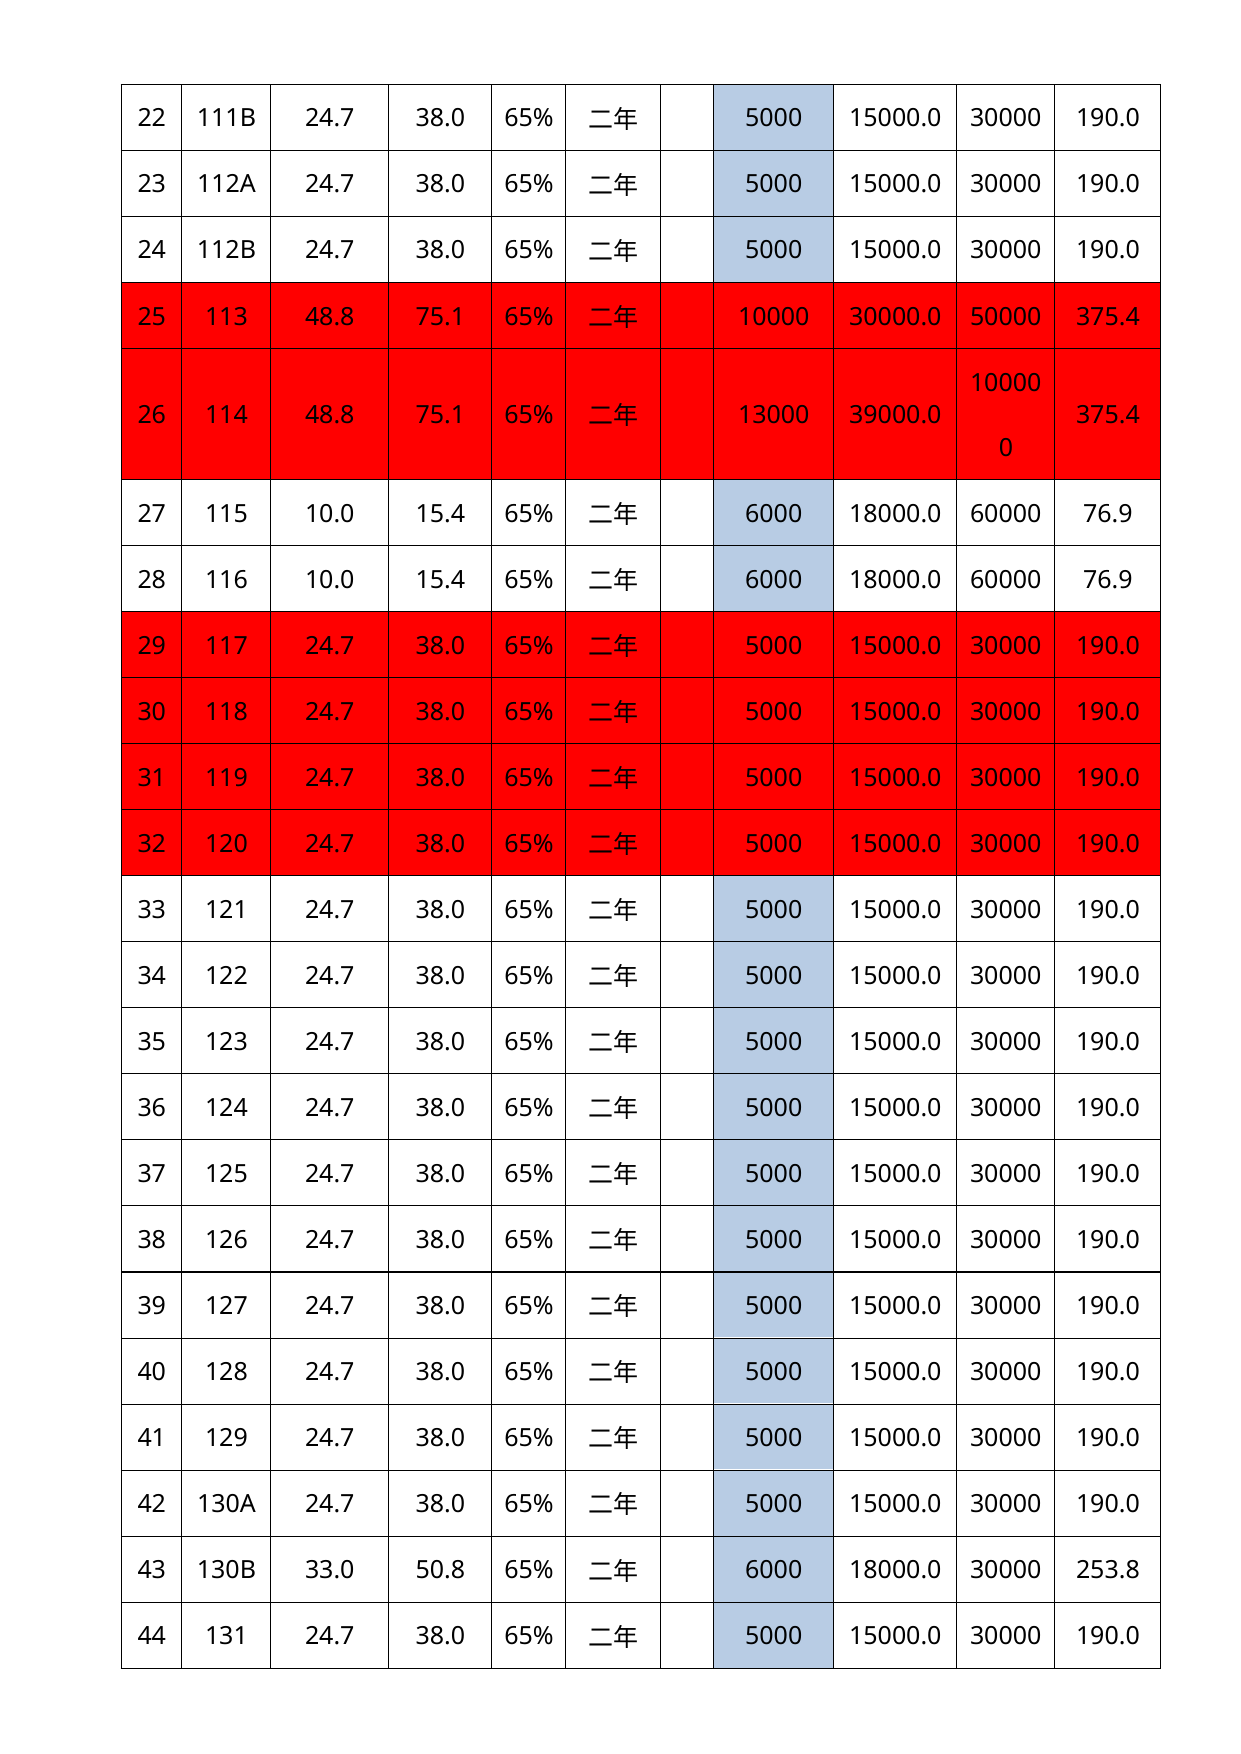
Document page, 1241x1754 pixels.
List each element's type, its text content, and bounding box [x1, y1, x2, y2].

table_cell 5000 [714, 1074, 833, 1139]
table_cell 129 [182, 1405, 270, 1469]
table_cell 5000 [714, 810, 833, 875]
table_cell 二年 [566, 151, 660, 216]
table_cell 113 [182, 283, 270, 348]
table_cell 76.9 [1055, 480, 1160, 545]
table_cell 75.1 [389, 283, 491, 348]
table_cell 24.7 [271, 1074, 388, 1139]
table_cell 15000.0 [834, 942, 956, 1007]
table_cell 24.7 [271, 942, 388, 1007]
table_cell 二年 [566, 744, 660, 809]
table_cell 65% [492, 85, 565, 150]
table_cell 30000 [957, 1339, 1054, 1403]
table_cell 24.7 [271, 744, 388, 809]
table_cell 5000 [714, 1405, 833, 1469]
table_cell 10000 [714, 283, 833, 348]
table_cell 二年 [566, 1339, 660, 1403]
table_cell 30000 [957, 612, 1054, 677]
table_cell 15000.0 [834, 1339, 956, 1403]
table_cell 5000 [714, 1140, 833, 1205]
table_cell 65% [492, 810, 565, 875]
table_cell 75.1 [389, 349, 491, 479]
table_cell 5000 [714, 1471, 833, 1536]
table_cell 44 [122, 1603, 181, 1668]
table_cell 24.7 [271, 1603, 388, 1668]
table_cell 130A [182, 1471, 270, 1536]
table_cell 15000.0 [834, 1008, 956, 1073]
table_cell 190.0 [1055, 1140, 1160, 1205]
table_cell [661, 876, 713, 941]
table_cell 375.4 [1055, 349, 1160, 479]
table_cell 65% [492, 546, 565, 611]
table_cell [661, 349, 713, 479]
table_cell 5000 [714, 744, 833, 809]
table_cell 24.7 [271, 1140, 388, 1205]
table_cell 190.0 [1055, 810, 1160, 875]
table_cell 30000 [957, 1471, 1054, 1536]
table_cell 38.0 [389, 942, 491, 1007]
table_cell 二年 [566, 283, 660, 348]
table_cell 65% [492, 744, 565, 809]
table_cell 24.7 [271, 85, 388, 150]
table_cell 125 [182, 1140, 270, 1205]
table_cell 30 [122, 678, 181, 743]
table_cell 15000.0 [834, 1405, 956, 1469]
table_cell [661, 1471, 713, 1536]
table_cell 121 [182, 876, 270, 941]
table_cell 190.0 [1055, 1074, 1160, 1139]
table_cell 65% [492, 612, 565, 677]
table_cell 24.7 [271, 1405, 388, 1469]
table_cell 190.0 [1055, 876, 1160, 941]
table_cell 60000 [957, 546, 1054, 611]
table_cell 18000.0 [834, 1537, 956, 1602]
table_cell 34 [122, 942, 181, 1007]
table_cell 二年 [566, 876, 660, 941]
table_cell 190.0 [1055, 744, 1160, 809]
table_cell 30000 [957, 1140, 1054, 1205]
table_cell 15000.0 [834, 85, 956, 150]
table_cell 127 [182, 1273, 270, 1337]
table_cell [661, 678, 713, 743]
table_cell 60000 [957, 480, 1054, 545]
table_cell 27 [122, 480, 181, 545]
table_cell 65% [492, 151, 565, 216]
table_cell 38.0 [389, 1273, 491, 1337]
table_cell 38.0 [389, 1471, 491, 1536]
table_cell 15000.0 [834, 1206, 956, 1271]
table_cell 100000 [957, 349, 1054, 479]
table_cell 30000 [957, 1008, 1054, 1073]
table_cell 二年 [566, 1074, 660, 1139]
table_cell 40 [122, 1339, 181, 1403]
table_cell 375.4 [1055, 283, 1160, 348]
table_cell 15000.0 [834, 744, 956, 809]
table_cell [661, 942, 713, 1007]
table_cell [661, 480, 713, 545]
table_cell 28 [122, 546, 181, 611]
table_cell 115 [182, 480, 270, 545]
table_cell 36 [122, 1074, 181, 1139]
table_cell 15000.0 [834, 1273, 956, 1337]
table_cell 5000 [714, 151, 833, 216]
table_cell 24.7 [271, 1339, 388, 1403]
table_cell 二年 [566, 1471, 660, 1536]
table_cell 5000 [714, 1603, 833, 1668]
table_cell 190.0 [1055, 217, 1160, 282]
table_cell 30000 [957, 217, 1054, 282]
table_cell 37 [122, 1140, 181, 1205]
table_cell 38.0 [389, 1140, 491, 1205]
table_cell 130B [182, 1537, 270, 1602]
table_cell 6000 [714, 480, 833, 545]
table_cell 5000 [714, 942, 833, 1007]
table_cell 126 [182, 1206, 270, 1271]
table_cell 30000 [957, 744, 1054, 809]
table_cell 22 [122, 85, 181, 150]
table_cell [661, 546, 713, 611]
table_cell [661, 283, 713, 348]
table_cell 65% [492, 1074, 565, 1139]
table_cell 30000 [957, 1537, 1054, 1602]
table_cell [661, 1603, 713, 1668]
table_cell 15000.0 [834, 1140, 956, 1205]
table_cell 30000 [957, 810, 1054, 875]
table_cell 33.0 [271, 1537, 388, 1602]
table_cell 24.7 [271, 151, 388, 216]
table_cell 65% [492, 1537, 565, 1602]
table_cell [661, 1405, 713, 1469]
table_cell 38.0 [389, 1603, 491, 1668]
table_cell 26 [122, 349, 181, 479]
table_cell 15000.0 [834, 151, 956, 216]
table_cell 32 [122, 810, 181, 875]
table_cell 190.0 [1055, 942, 1160, 1007]
table_cell 24.7 [271, 1206, 388, 1271]
table_cell 119 [182, 744, 270, 809]
table_cell 65% [492, 1603, 565, 1668]
table_cell [661, 1339, 713, 1403]
table_cell 39 [122, 1273, 181, 1337]
table_cell [661, 744, 713, 809]
table_cell 120 [182, 810, 270, 875]
table_cell 65% [492, 678, 565, 743]
table_cell 65% [492, 1206, 565, 1271]
table_cell 65% [492, 1140, 565, 1205]
table_cell 30000 [957, 1603, 1054, 1668]
table_cell 二年 [566, 942, 660, 1007]
table_cell 43 [122, 1537, 181, 1602]
table_cell 65% [492, 876, 565, 941]
table_cell 15000.0 [834, 1471, 956, 1536]
table_cell 112B [182, 217, 270, 282]
table_cell [661, 810, 713, 875]
table_cell 5000 [714, 612, 833, 677]
table_cell 190.0 [1055, 612, 1160, 677]
table_cell 二年 [566, 1603, 660, 1668]
table_cell 111B [182, 85, 270, 150]
table_cell 15.4 [389, 546, 491, 611]
table_cell 65% [492, 1273, 565, 1337]
table_cell 30000 [957, 1206, 1054, 1271]
table_cell 5000 [714, 217, 833, 282]
table_cell 190.0 [1055, 1471, 1160, 1536]
table_cell [661, 1008, 713, 1073]
table_cell 38.0 [389, 1339, 491, 1403]
table_cell 5000 [714, 1273, 833, 1337]
table_cell 190.0 [1055, 1273, 1160, 1337]
table_cell 24.7 [271, 810, 388, 875]
table_cell 38.0 [389, 612, 491, 677]
table_cell 24 [122, 217, 181, 282]
table_cell 24.7 [271, 612, 388, 677]
table_cell 二年 [566, 1537, 660, 1602]
table_cell 48.8 [271, 349, 388, 479]
table_cell 190.0 [1055, 678, 1160, 743]
table_cell 65% [492, 480, 565, 545]
table_cell 38.0 [389, 1008, 491, 1073]
table_cell 15000.0 [834, 217, 956, 282]
table_cell [661, 217, 713, 282]
table_cell 131 [182, 1603, 270, 1668]
table_cell 24.7 [271, 1273, 388, 1337]
table_cell 二年 [566, 1008, 660, 1073]
table_cell 253.8 [1055, 1537, 1160, 1602]
table_cell 15000.0 [834, 876, 956, 941]
table_cell 24.7 [271, 217, 388, 282]
table_cell 65% [492, 1008, 565, 1073]
table_cell 190.0 [1055, 85, 1160, 150]
table_cell 24.7 [271, 1471, 388, 1536]
table_cell 30000 [957, 85, 1054, 150]
table_cell 38.0 [389, 744, 491, 809]
table_cell 30000.0 [834, 283, 956, 348]
table_cell 50000 [957, 283, 1054, 348]
table_cell 65% [492, 1339, 565, 1403]
table_cell [661, 1273, 713, 1337]
table_cell 15000.0 [834, 1603, 956, 1668]
table_cell 38.0 [389, 217, 491, 282]
table_cell 二年 [566, 1206, 660, 1271]
table_cell 30000 [957, 678, 1054, 743]
table_cell 二年 [566, 612, 660, 677]
table_cell 190.0 [1055, 1206, 1160, 1271]
table_cell 二年 [566, 1140, 660, 1205]
table_cell 10.0 [271, 546, 388, 611]
table_cell 25 [122, 283, 181, 348]
table_cell 5000 [714, 1008, 833, 1073]
table_cell 15000.0 [834, 1074, 956, 1139]
table_cell 42 [122, 1471, 181, 1536]
table_cell 190.0 [1055, 151, 1160, 216]
table_cell 123 [182, 1008, 270, 1073]
table_cell 38.0 [389, 678, 491, 743]
table_cell 二年 [566, 349, 660, 479]
table_cell 65% [492, 283, 565, 348]
table_cell 128 [182, 1339, 270, 1403]
table_cell 二年 [566, 217, 660, 282]
table_cell 5000 [714, 678, 833, 743]
table_cell 39000.0 [834, 349, 956, 479]
table_cell 30000 [957, 876, 1054, 941]
table_cell 33 [122, 876, 181, 941]
table_cell 124 [182, 1074, 270, 1139]
table_cell 41 [122, 1405, 181, 1469]
table_cell 13000 [714, 349, 833, 479]
table_cell 30000 [957, 1273, 1054, 1337]
table_cell 23 [122, 151, 181, 216]
table_cell 15000.0 [834, 612, 956, 677]
table_cell 38.0 [389, 1405, 491, 1469]
table_cell 30000 [957, 942, 1054, 1007]
table_cell 15000.0 [834, 678, 956, 743]
table_cell 190.0 [1055, 1405, 1160, 1469]
table_cell 24.7 [271, 1008, 388, 1073]
table_cell 二年 [566, 480, 660, 545]
table_cell 24.7 [271, 876, 388, 941]
table_cell 65% [492, 217, 565, 282]
table_cell 18000.0 [834, 480, 956, 545]
table_cell [661, 1140, 713, 1205]
table_cell 190.0 [1055, 1603, 1160, 1668]
table_cell 50.8 [389, 1537, 491, 1602]
table_cell 35 [122, 1008, 181, 1073]
table_cell 30000 [957, 151, 1054, 216]
table_cell 18000.0 [834, 546, 956, 611]
table_cell 38.0 [389, 876, 491, 941]
table_cell 30000 [957, 1074, 1054, 1139]
table_cell 65% [492, 349, 565, 479]
table_cell 29 [122, 612, 181, 677]
table_cell 5000 [714, 876, 833, 941]
table_cell 38.0 [389, 1074, 491, 1139]
table_cell 48.8 [271, 283, 388, 348]
table_cell 二年 [566, 1405, 660, 1469]
table_cell 190.0 [1055, 1008, 1160, 1073]
table_cell 6000 [714, 1537, 833, 1602]
table_cell 二年 [566, 546, 660, 611]
table_cell 10.0 [271, 480, 388, 545]
table_cell [661, 85, 713, 150]
table_cell 38.0 [389, 85, 491, 150]
table_cell 24.7 [271, 678, 388, 743]
table_cell [661, 151, 713, 216]
table_cell 38.0 [389, 151, 491, 216]
table_cell 122 [182, 942, 270, 1007]
table_cell [661, 1537, 713, 1602]
table_cell 5000 [714, 1206, 833, 1271]
table_cell 6000 [714, 546, 833, 611]
table_cell 15000.0 [834, 810, 956, 875]
table_cell 31 [122, 744, 181, 809]
table_cell 5000 [714, 1339, 833, 1403]
table_cell [661, 1206, 713, 1271]
table_cell 5000 [714, 85, 833, 150]
table_cell 65% [492, 1405, 565, 1469]
table_cell 二年 [566, 678, 660, 743]
table_cell 76.9 [1055, 546, 1160, 611]
table_cell 114 [182, 349, 270, 479]
table_cell 118 [182, 678, 270, 743]
table_cell 二年 [566, 810, 660, 875]
table_cell 116 [182, 546, 270, 611]
table_cell 38.0 [389, 810, 491, 875]
table_cell 112A [182, 151, 270, 216]
table_cell 65% [492, 942, 565, 1007]
table_cell 38 [122, 1206, 181, 1271]
table_cell 15.4 [389, 480, 491, 545]
table_cell [661, 1074, 713, 1139]
table_cell 65% [492, 1471, 565, 1536]
table_cell 117 [182, 612, 270, 677]
table_cell 二年 [566, 1273, 660, 1337]
table_cell 30000 [957, 1405, 1054, 1469]
table_cell 二年 [566, 85, 660, 150]
table_cell 190.0 [1055, 1339, 1160, 1403]
table_cell [661, 612, 713, 677]
table_cell 38.0 [389, 1206, 491, 1271]
